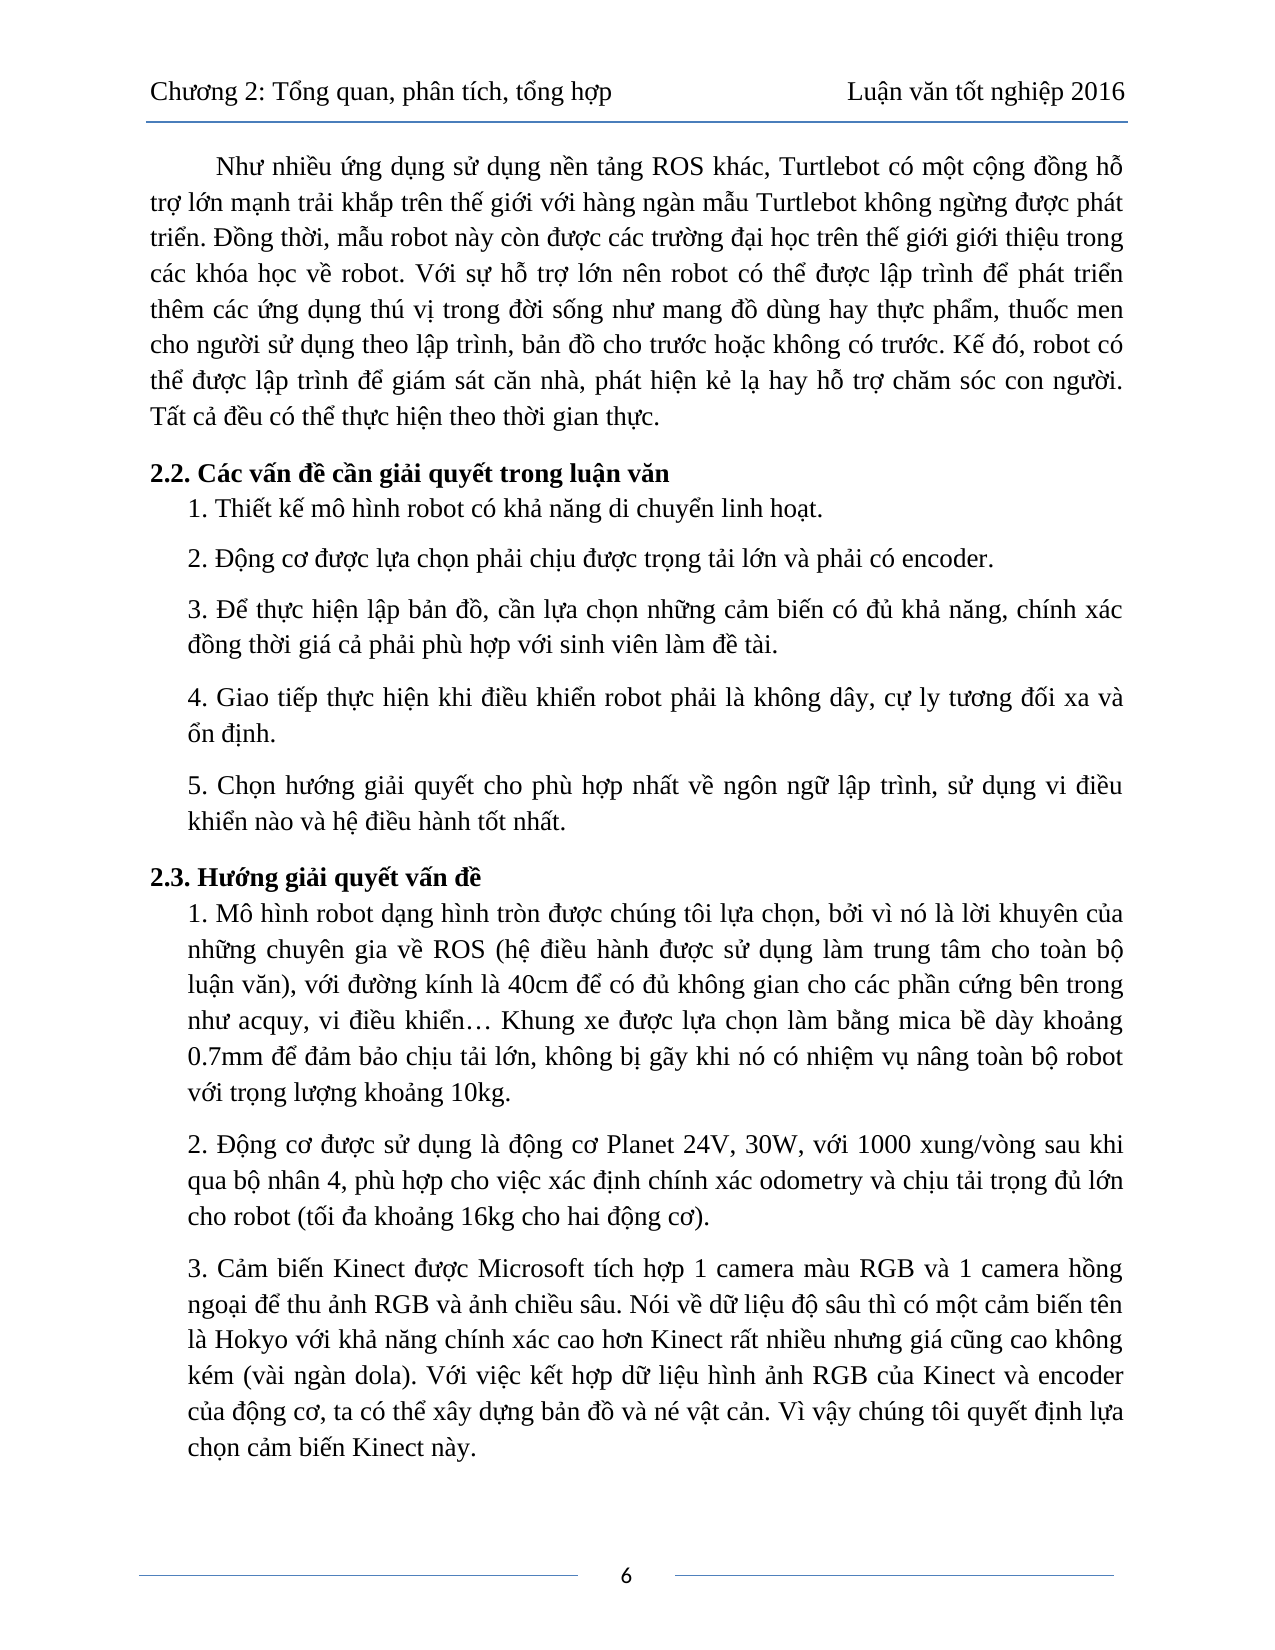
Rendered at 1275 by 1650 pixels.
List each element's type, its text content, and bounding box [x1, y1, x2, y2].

text Như nhiều ứng dụng sử dụng nền tảng ROS khác, Turtlebot có một cộng đồng hỗ trợ lớn mạnh trải khắp trên thế giới với hàng ngàn mẫu Turtlebot không ngừng được phát triển. Đồng thời, mẫu robot này còn được các trường đại học trên thế giới giới thiệu trong các khóa học về robot. Với sự hỗ trợ lớn nên robot có thể được lập trình để phát triển thêm các ứng dụng thú vị trong đời sống như mang đồ dùng hay thực phẩm, thuốc men cho người sử dụng theo lập trình, bản đồ cho trước hoặc không có trước. Kế đó, robot có thể được lập trình để giám sát căn nhà, phát hiện kẻ lạ hay hỗ trợ chăm sóc con người. Tất cả đều có thể thực hiện theo thời gian thực. [150, 150, 1125, 431]
subtitle 2.3. Hướng giải quyết vấn đề [150, 861, 1125, 892]
text 2. Động cơ được sử dụng là động cơ Planet 24V, 30W, với 1000 xung/vòng sau khi qua bộ nhân 4, phù hợp cho việc xác định chính xác odometry và chịu tải trọng đủ lớn cho robot (tối đa khoảng 16kg cho hai động cơ). [187, 1128, 1125, 1231]
text 3. Để thực hiện lập bản đồ, cần lựa chọn những cảm biến có đủ khả năng, chính xác đồng thời giá cả phải phù hợp với sinh viên làm đề tài. [187, 593, 1125, 660]
text 2. Động cơ được lựa chọn phải chịu được trọng tải lớn và phải có encoder. [187, 543, 1125, 574]
text 5. Chọn hướng giải quyết cho phù hợp nhất về ngôn ngữ lập trình, sử dụng vi điều khiển nào và hệ điều hành tốt nhất. [187, 769, 1125, 836]
text 1. Mô hình robot dạng hình tròn được chúng tôi lựa chọn, bởi vì nó là lời khuyên của những chuyên gia về ROS (hệ điều hành được sử dụng làm trung tâm cho toàn bộ luận văn), với đường kính là 40cm để có đủ không gian cho các phần cứng bên trong như acquy, vi điều khiển… Khung xe được lựa chọn làm bằng mica bề dày khoảng 0.7mm để đảm bảo chịu tải lớn, không bị gãy khi nó có nhiệm vụ nâng toàn bộ robot với trọng lượng khoảng 10kg. [187, 897, 1125, 1107]
text 1. Thiết kế mô hình robot có khả năng di chuyển linh hoạt. [187, 492, 1125, 523]
text 4. Giao tiếp thực hiện khi điều khiển robot phải là không dây, cự ly tương đối xa và ổn định. [187, 681, 1125, 748]
text 3. Cảm biến Kinect được Microsoft tích hợp 1 camera màu RGB và 1 camera hồng ngoại để thu ảnh RGB và ảnh chiều sâu. Nói về dữ liệu độ sâu thì có một cảm biến tên là Hokyo với khả năng chính xác cao hơn Kinect rất nhiều nhưng giá cũng cao không kém (vài ngàn dola). Với việc kết hợp dữ liệu hình ảnh RGB của Kinect và encoder của động cơ, ta có thể xây dựng bản đồ và né vật cản. Vì vậy chúng tôi quyết định lựa chọn cảm biến Kinect này. [187, 1252, 1125, 1462]
subtitle 2.2. Các vấn đề cần giải quyết trong luận văn [150, 457, 1125, 488]
